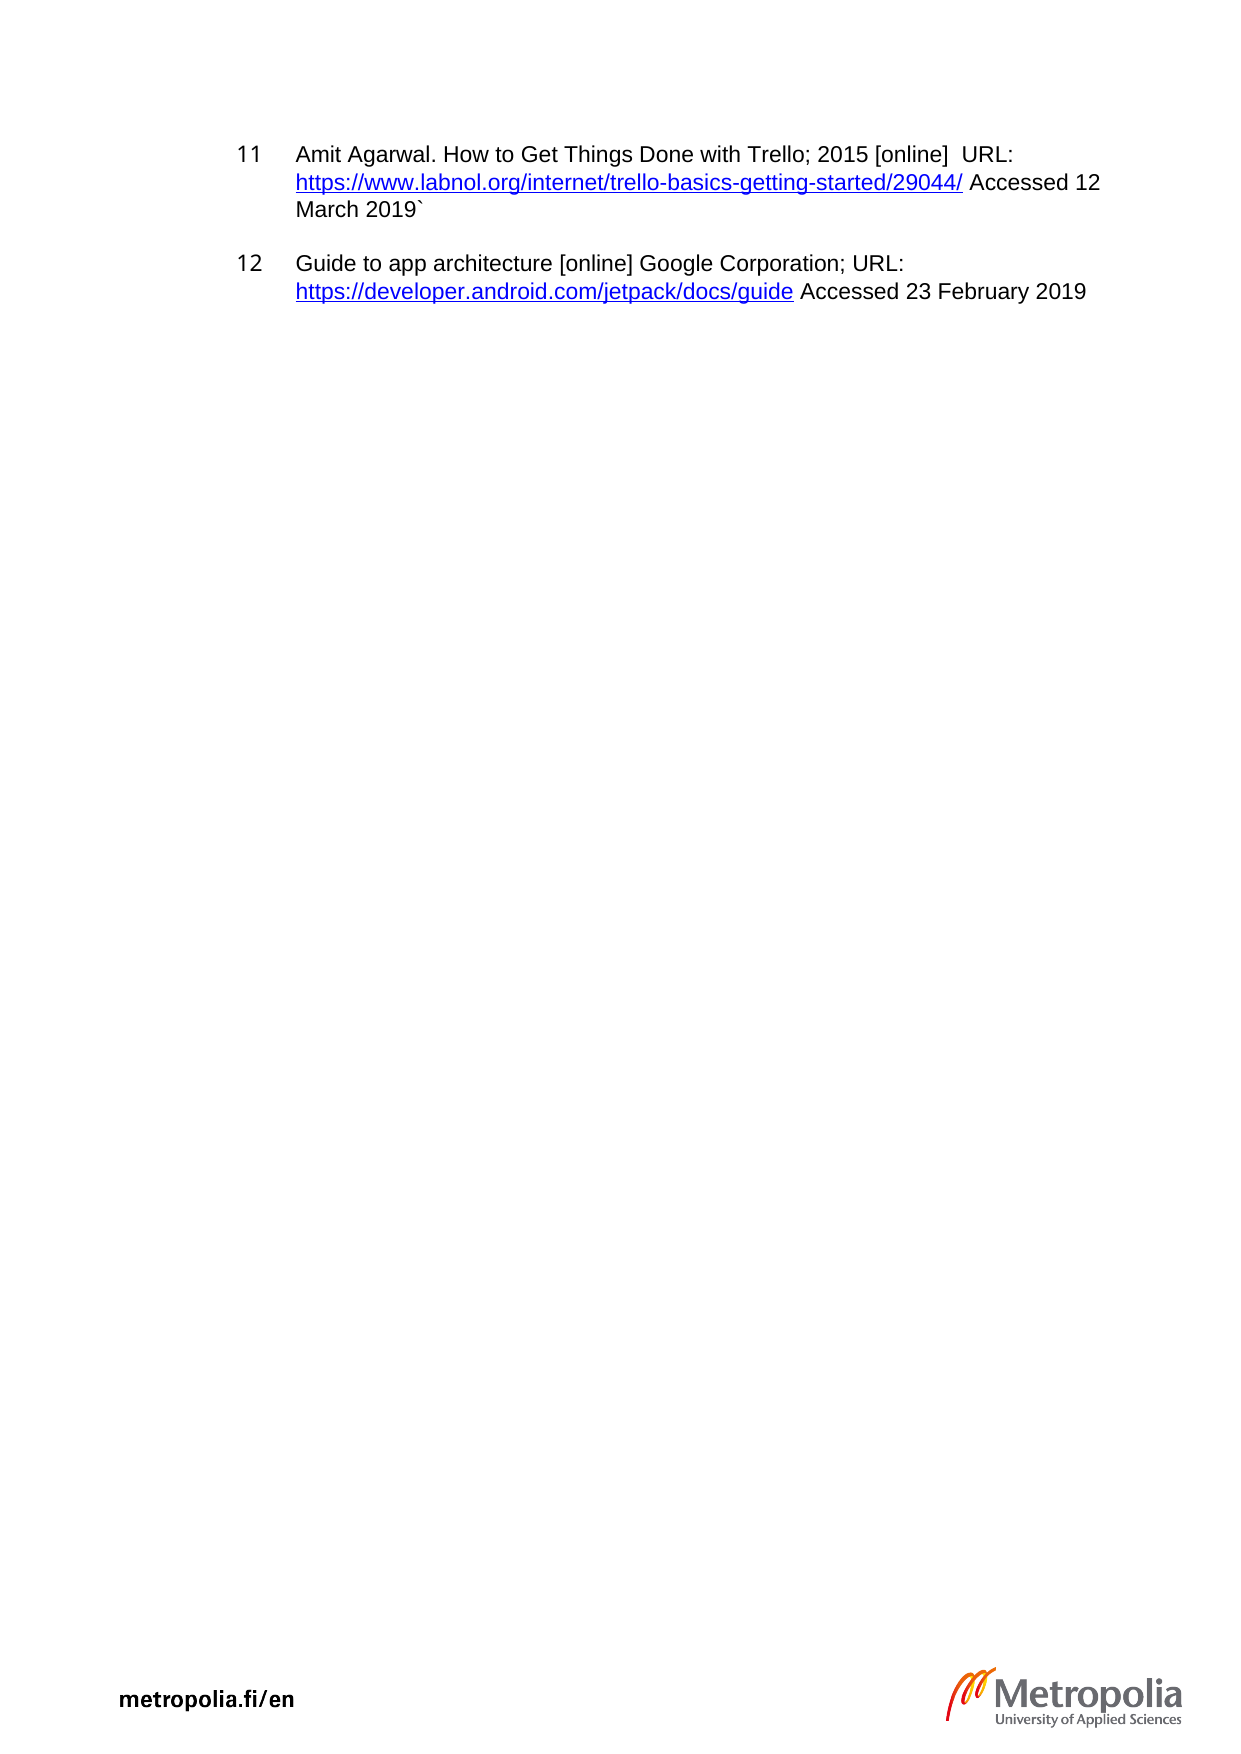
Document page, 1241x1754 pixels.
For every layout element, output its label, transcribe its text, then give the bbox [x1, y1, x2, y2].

text Guide to app architecture [online] Google Corporation; URL: https://developer.android.com/jetpack/docs/guide Accessed 23 February 2019 [236, 247, 1122, 304]
text Amit Agarwal. How to Get Things Done with Trello; 2015 [online] URL: https://www.labnol.org/internet/trello-basics-getting-started/29044/ Accessed 12 March 2019` [236, 138, 1122, 222]
picture [106, 1642, 1187, 1734]
